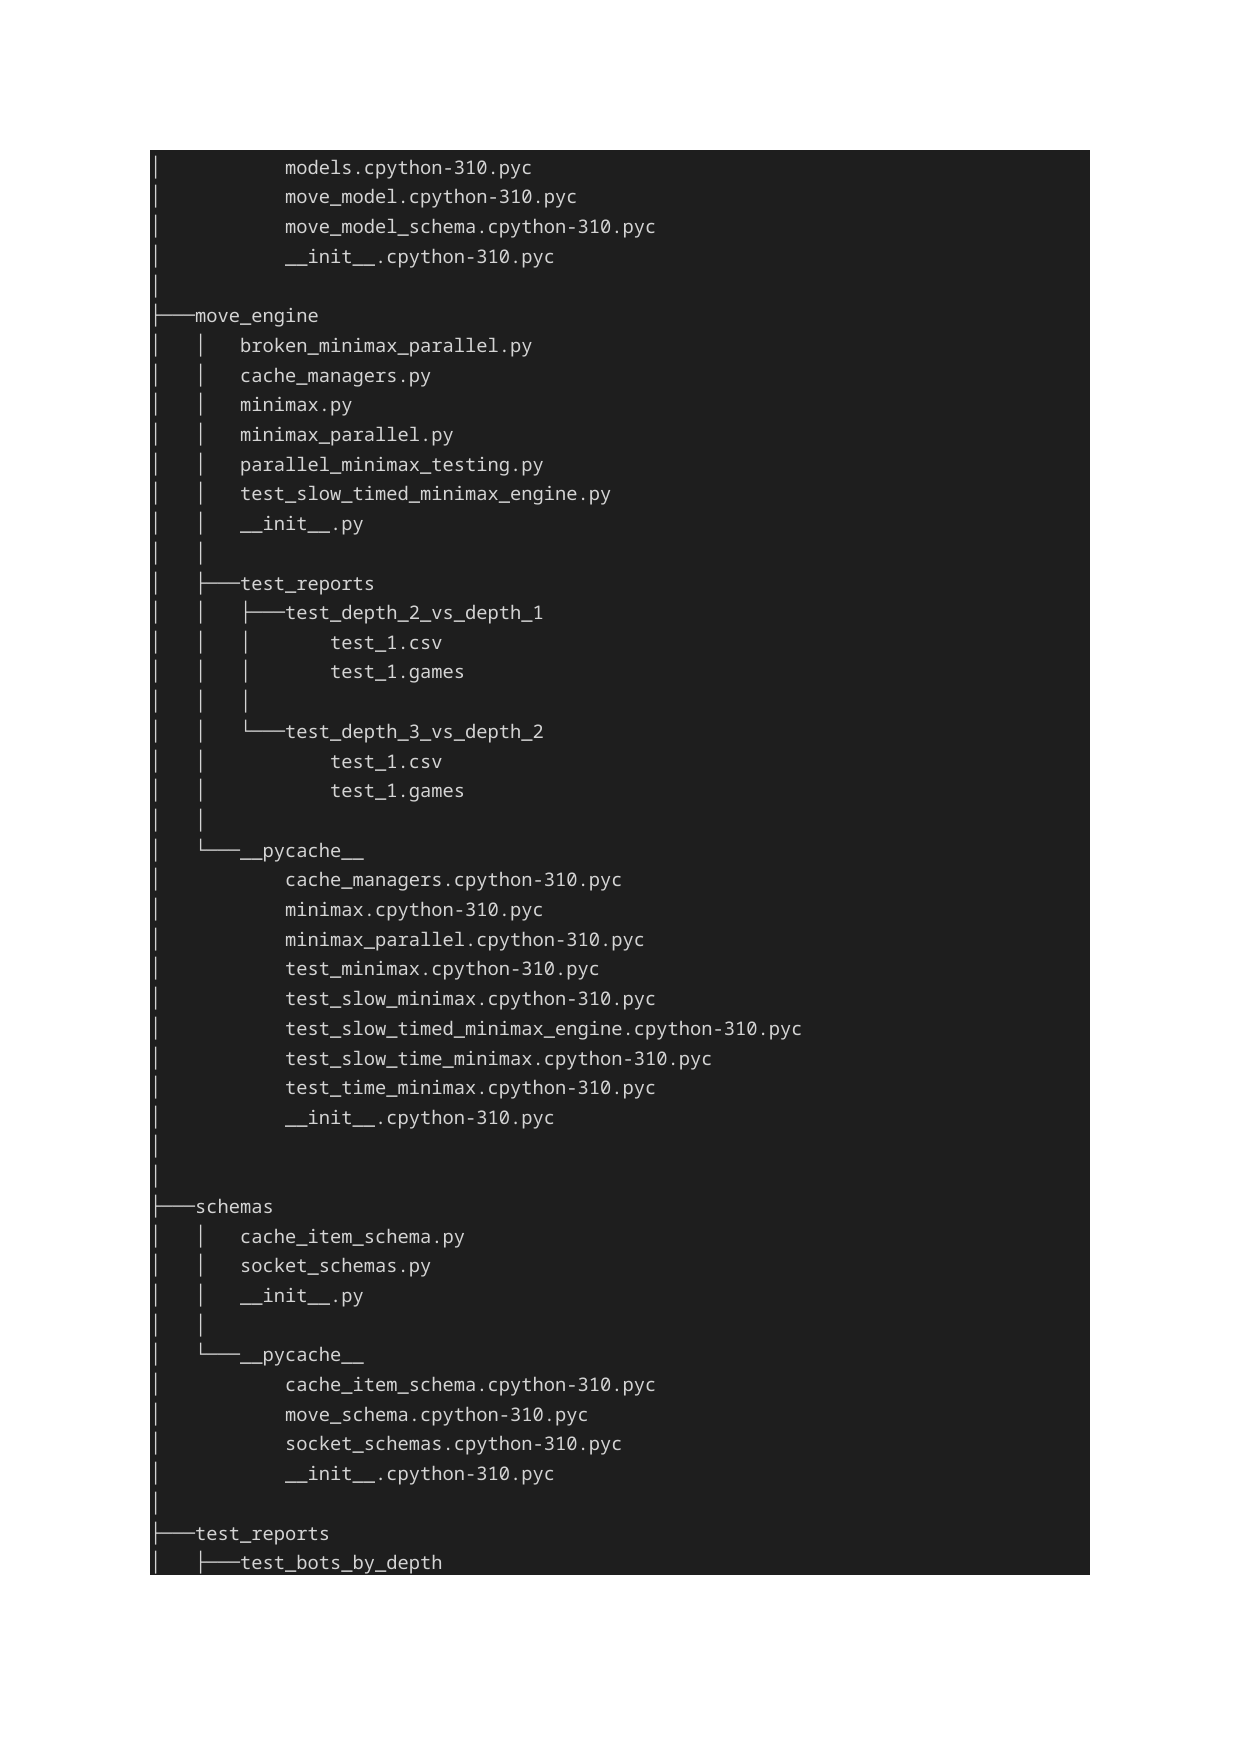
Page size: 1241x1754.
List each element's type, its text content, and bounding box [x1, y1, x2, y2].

text │ │ test_1.csv [150, 744, 1090, 773]
text │ │ test_1.games [150, 773, 1090, 803]
text │ │ parallel_minimax_testing.py [150, 447, 1090, 477]
text │ │ [150, 536, 1090, 566]
text │ models.cpython-310.pyc [150, 150, 1090, 180]
text │ │ cache_item_schema.py [150, 1219, 1090, 1248]
text │ │ │ [150, 684, 1090, 714]
text │ │ __init__.py [150, 1278, 1090, 1308]
text │ │ broken_minimax_parallel.py [150, 328, 1090, 358]
text │ │ ├───test_depth_2_vs_depth_1 [150, 595, 1090, 625]
text ├───schemas [150, 1189, 1090, 1219]
text │ ├───test_reports [150, 566, 1090, 595]
text │ │ minimax.py [150, 387, 1090, 417]
text │ │ [150, 803, 1090, 833]
text │ test_minimax.cpython-310.pyc [150, 952, 1090, 981]
text │ [150, 1159, 1090, 1189]
text │ cache_managers.cpython-310.pyc [150, 862, 1090, 892]
text │ __init__.cpython-310.pyc [150, 239, 1090, 269]
text │ │ [150, 1308, 1090, 1337]
text │ [150, 1130, 1090, 1159]
text │ └───__pycache__ [150, 1337, 1090, 1367]
text │ ├───test_bots_by_depth [150, 1545, 1090, 1575]
text │ [150, 1486, 1090, 1516]
text │ [150, 269, 1090, 298]
text │ move_model.cpython-310.pyc [150, 180, 1090, 209]
text │ __init__.cpython-310.pyc [150, 1456, 1090, 1486]
text ├───test_reports [150, 1516, 1090, 1545]
text │ │ cache_managers.py [150, 358, 1090, 387]
text │ minimax.cpython-310.pyc [150, 892, 1090, 922]
text │ test_time_minimax.cpython-310.pyc [150, 1070, 1090, 1100]
text │ │ socket_schemas.py [150, 1248, 1090, 1278]
text │ └───__pycache__ [150, 833, 1090, 862]
text │ cache_item_schema.cpython-310.pyc [150, 1367, 1090, 1397]
text │ test_slow_minimax.cpython-310.pyc [150, 981, 1090, 1011]
text │ │ └───test_depth_3_vs_depth_2 [150, 714, 1090, 744]
text ├───move_engine [150, 298, 1090, 328]
text │ move_model_schema.cpython-310.pyc [150, 209, 1090, 239]
text │ │ minimax_parallel.py [150, 417, 1090, 447]
text │ socket_schemas.cpython-310.pyc [150, 1427, 1090, 1456]
text │ test_slow_time_minimax.cpython-310.pyc [150, 1041, 1090, 1070]
text │ __init__.cpython-310.pyc [150, 1100, 1090, 1130]
text │ │ __init__.py [150, 506, 1090, 536]
text │ │ │ test_1.csv [150, 625, 1090, 655]
text │ │ test_slow_timed_minimax_engine.py [150, 477, 1090, 506]
text │ minimax_parallel.cpython-310.pyc [150, 922, 1090, 952]
text │ move_schema.cpython-310.pyc [150, 1397, 1090, 1427]
text │ test_slow_timed_minimax_engine.cpython-310.pyc [150, 1011, 1090, 1041]
text │ │ │ test_1.games [150, 655, 1090, 684]
